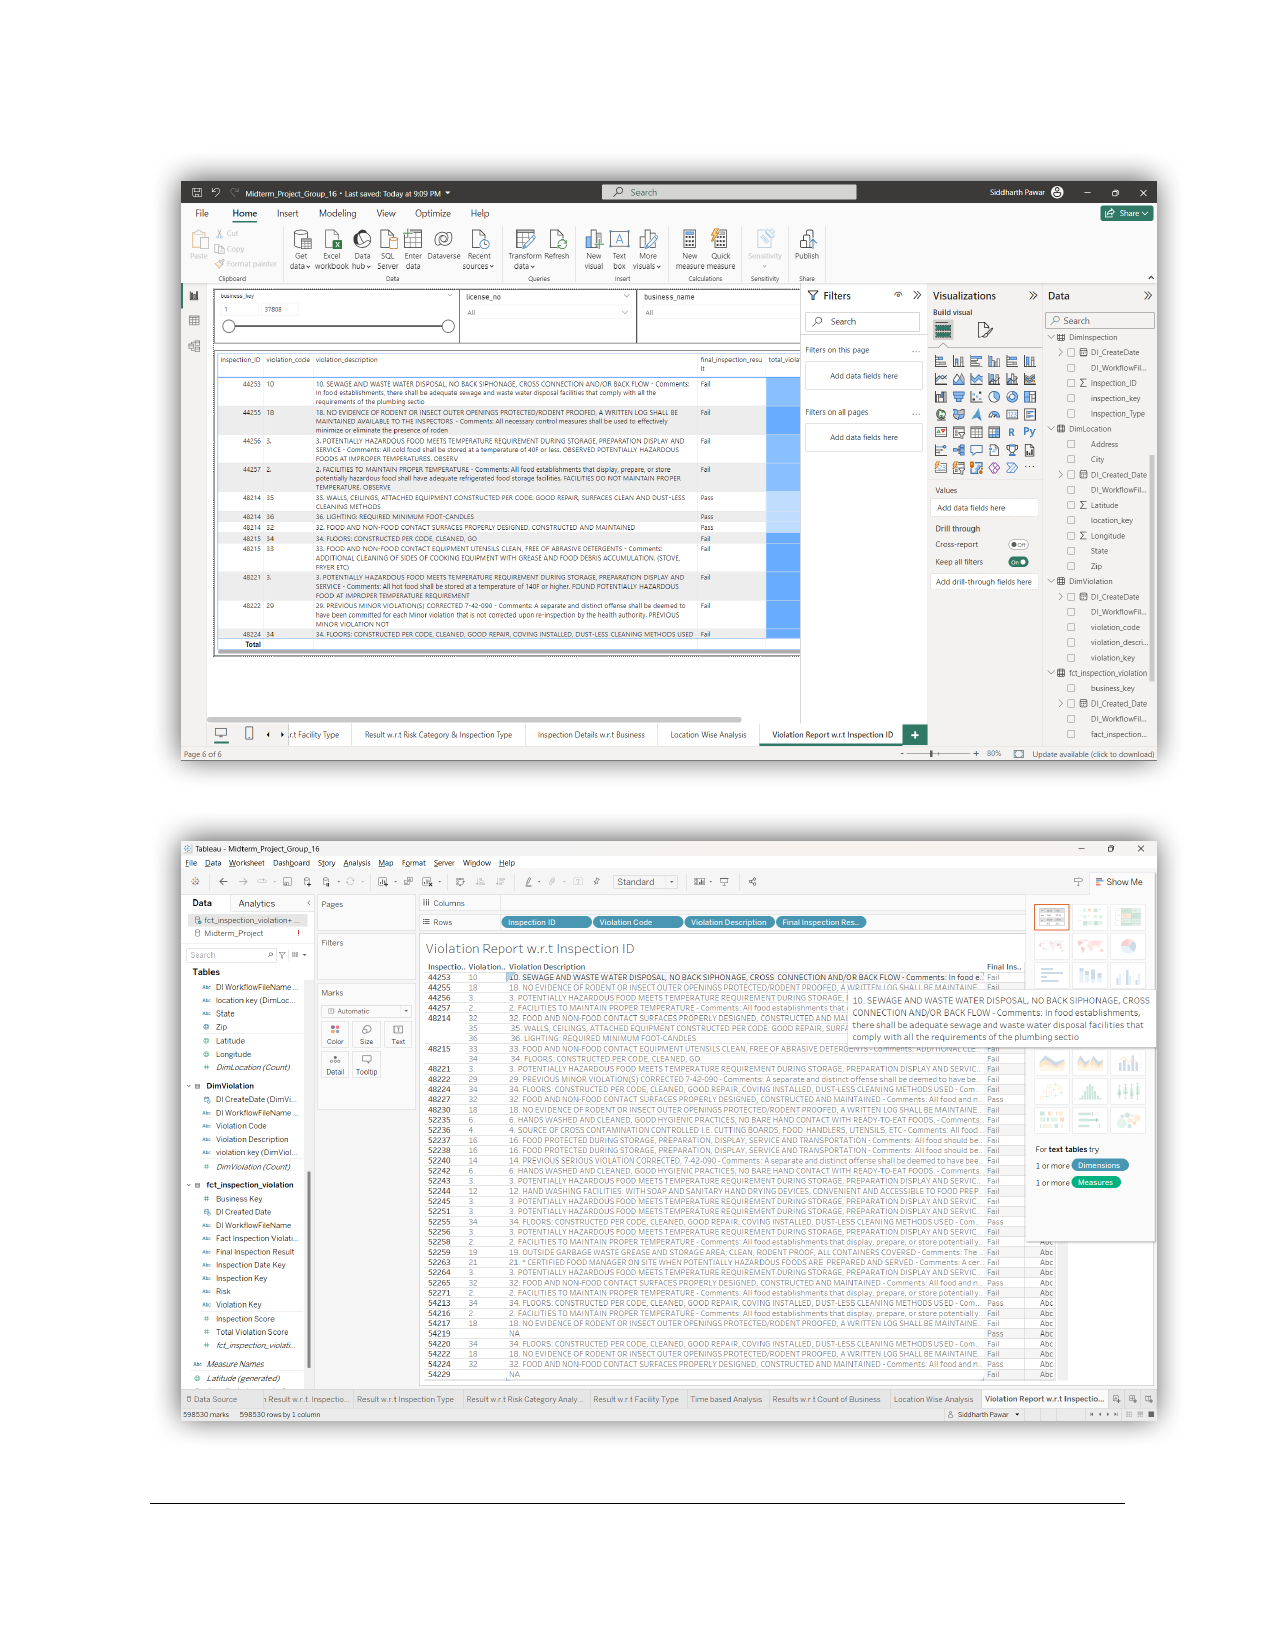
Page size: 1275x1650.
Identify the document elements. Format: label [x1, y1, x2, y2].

picture [181, 841, 1157, 1421]
picture [181, 181, 1157, 761]
